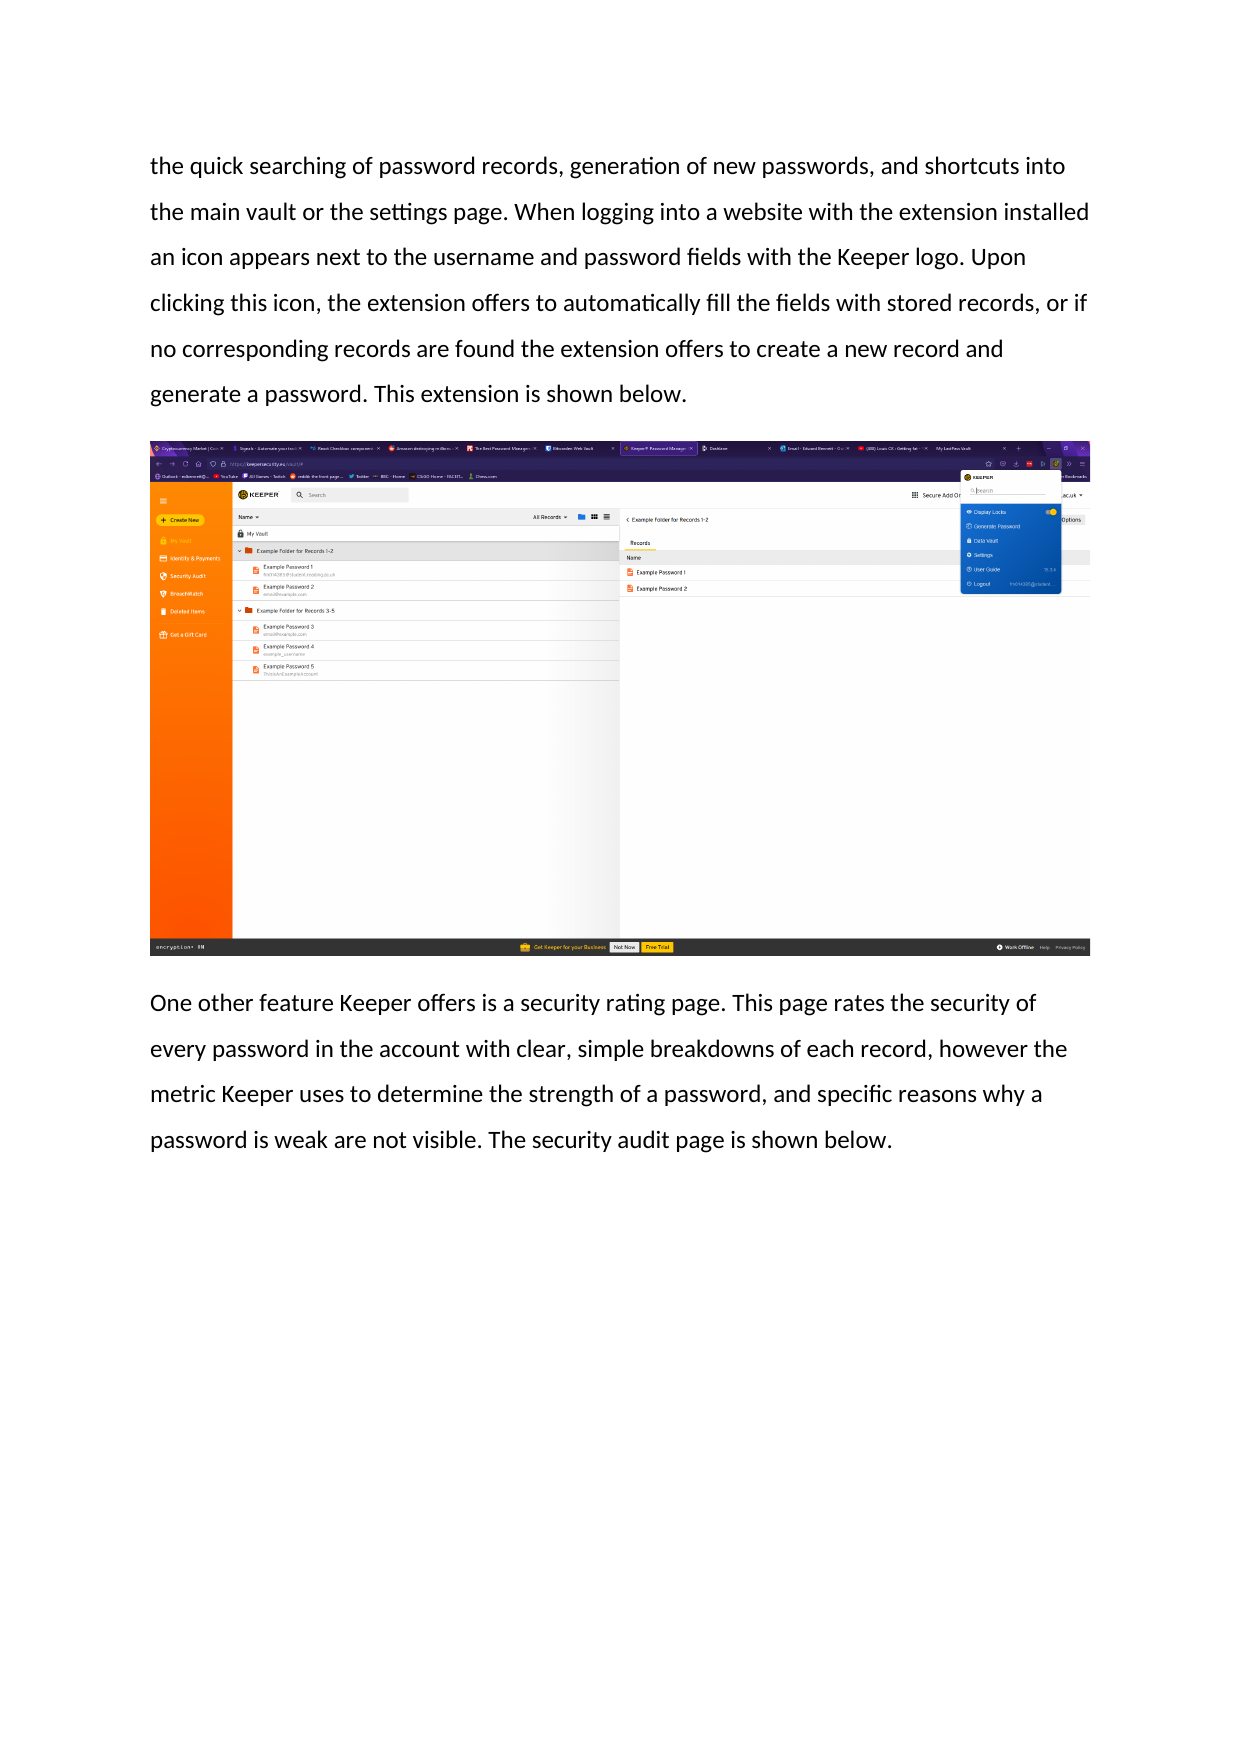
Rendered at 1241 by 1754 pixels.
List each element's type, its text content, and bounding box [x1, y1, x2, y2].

picture [150, 441, 1091, 956]
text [150, 150, 1090, 409]
text One other feature Keeper offers is a security rating page. This page rates the security of every password in the account with clear, simple breakdowns of each record, however the metric Keeper uses to determine the strength of a password, and specific reasons why a password is weak are not visible. The security audit page is shown below. [150, 987, 1090, 1155]
